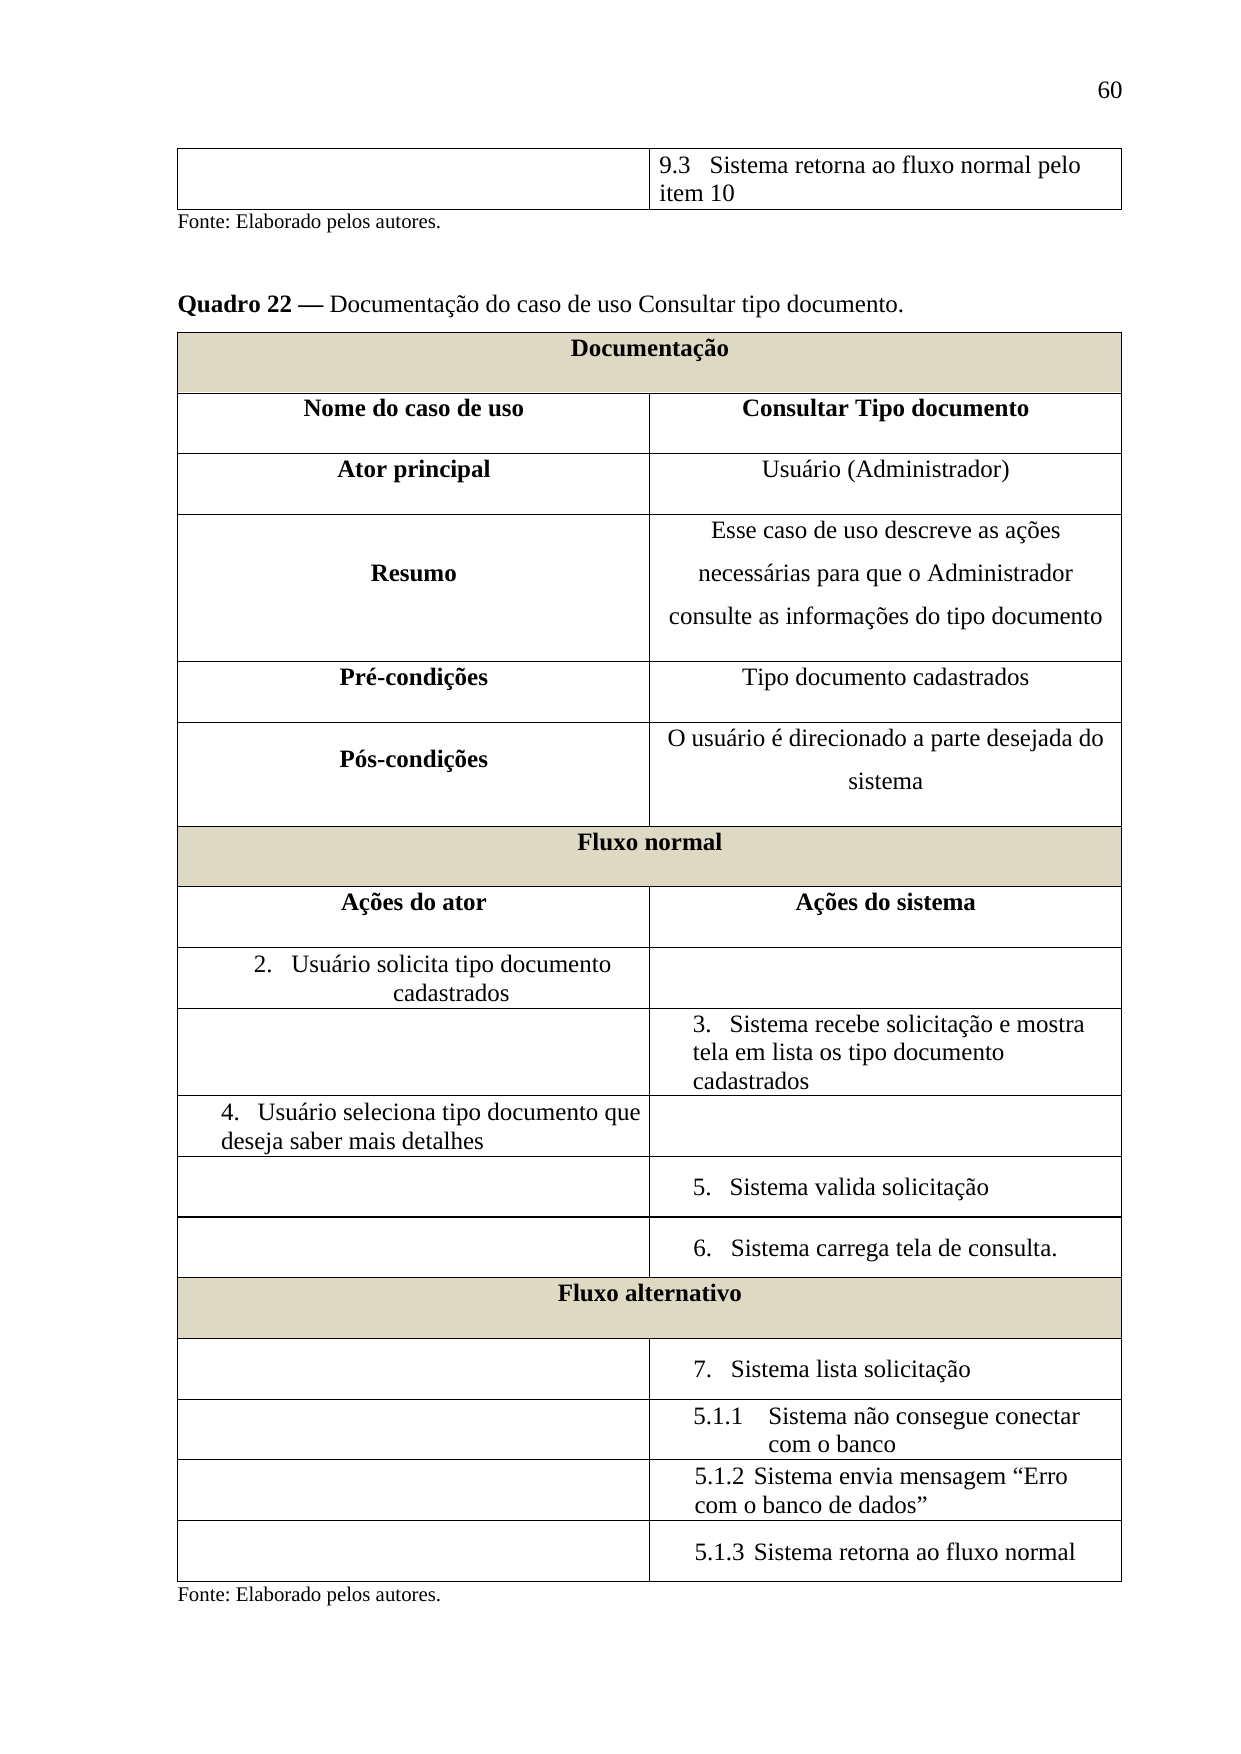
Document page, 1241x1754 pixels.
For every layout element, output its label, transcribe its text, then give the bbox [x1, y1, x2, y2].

table_cell Consultar Tipo documento [650, 394, 1121, 453]
table_cell Sistema recebe solicitação e mostra tela em lista os tipo documento cadastrados [650, 1009, 1121, 1095]
table_cell [178, 1157, 649, 1216]
table_cell Pós-condições [178, 723, 649, 826]
table_cell Tipo documento cadastrados [650, 662, 1121, 722]
table_cell Ações do ator [178, 887, 649, 947]
table_cell Ações do sistema [650, 887, 1121, 947]
table_cell Ator principal [178, 454, 649, 514]
table_cell Sistema envia mensagem “Erro com o banco de dados” [650, 1460, 1121, 1520]
table_cell Sistema não consegue conectar com o banco [650, 1400, 1121, 1459]
table_cell Sistema valida solicitação [650, 1157, 1121, 1216]
table_cell Sistema carrega tela de consulta. [650, 1218, 1121, 1277]
table_cell Resumo [178, 515, 649, 661]
table_cell [178, 1460, 649, 1520]
table_cell [178, 149, 649, 208]
table_cell [178, 1218, 649, 1277]
table_cell Nome do caso de uso [178, 394, 649, 453]
table_cell [178, 1009, 649, 1095]
table_cell O usuário é direcionado a parte desejada do sistema [650, 723, 1121, 826]
table_cell Fluxo normal [178, 827, 1121, 886]
table_cell Esse caso de uso descreve as ações necessárias para que o Administrador consulte as informações do tipo documento [650, 515, 1121, 661]
table_cell [178, 1521, 649, 1581]
table_cell [178, 1339, 649, 1399]
text Fonte: Elaborado pelos autores. [177, 210, 1122, 233]
table_cell Usuário (Administrador) [650, 454, 1121, 514]
table_cell Pré-condições [178, 662, 649, 722]
table_cell [650, 1096, 1121, 1156]
table_cell Usuário solicita tipo documento cadastrados [178, 948, 649, 1008]
table_cell [650, 948, 1121, 1008]
table_cell Usuário seleciona tipo documento que deseja saber mais detalhes [178, 1096, 649, 1156]
table_cell Sistema retorna ao fluxo normal [650, 1521, 1121, 1581]
table_cell Sistema lista solicitação [650, 1339, 1121, 1399]
table_cell Fluxo alternativo [178, 1278, 1121, 1338]
table_header Documentação [178, 333, 1121, 392]
text Quadro 22 — Documentação do caso de uso Consultar tipo documento. [177, 289, 1122, 317]
table_cell [178, 1400, 649, 1459]
table_cell Sistema retorna ao fluxo normal pelo item 10 [650, 149, 1121, 208]
text Fonte: Elaborado pelos autores. [177, 1582, 1122, 1606]
